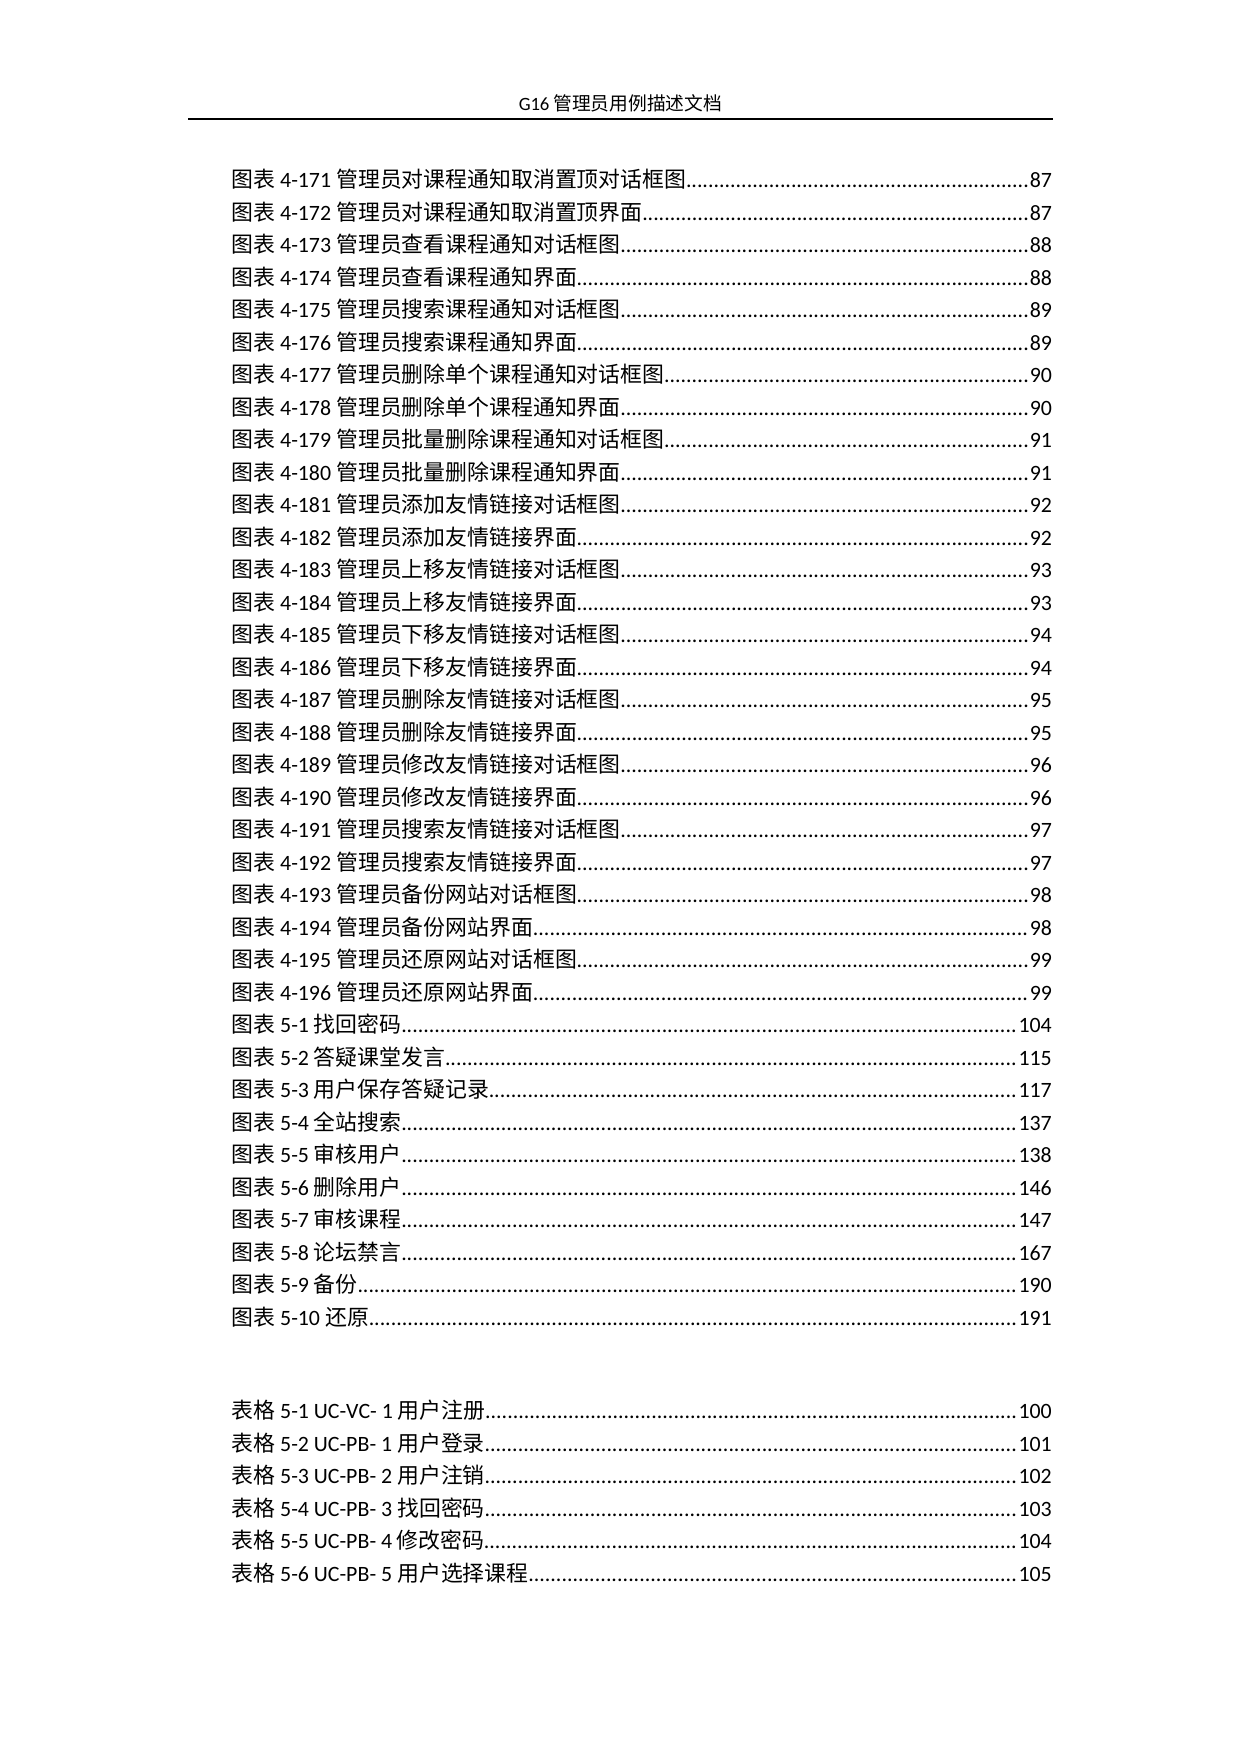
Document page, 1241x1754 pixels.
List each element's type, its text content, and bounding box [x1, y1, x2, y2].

text 图表 5-6 删除用户 146 [231, 1169, 1053, 1202]
text 图表 5-4 全站搜索 137 [231, 1104, 1053, 1137]
text 表格 5-4 UC-PB- 3 找回密码 103 [231, 1491, 1053, 1523]
text 图表 4-177 管理员删除单个课程通知对话框图 90 [231, 357, 1053, 389]
text 图表 4-195 管理员还原网站对话框图 99 [231, 942, 1053, 974]
text 图表 4-184 管理员上移友情链接界面 93 [231, 584, 1053, 617]
text 图表 4-187 管理员删除友情链接对话框图 95 [231, 682, 1053, 714]
text 图表 5-7 审核课程 147 [231, 1202, 1053, 1234]
text 图表 4-182 管理员添加友情链接界面 92 [231, 519, 1053, 552]
text 图表 4-176 管理员搜索课程通知界面 89 [231, 324, 1053, 357]
text 图表 5-10 还原 191 [231, 1299, 1053, 1332]
text 图表 4-193 管理员备份网站对话框图 98 [231, 877, 1053, 909]
text 图表 4-196 管理员还原网站界面 99 [231, 974, 1053, 1007]
text 图表 4-173 管理员查看课程通知对话框图 88 [231, 227, 1053, 259]
text 图表 4-178 管理员删除单个课程通知界面 90 [231, 389, 1053, 422]
text 图表 4-192 管理员搜索友情链接界面 97 [231, 844, 1053, 877]
text 图表 5-1 找回密码 104 [231, 1007, 1053, 1039]
text 图表 4-179 管理员批量删除课程通知对话框图 91 [231, 422, 1053, 454]
text 图表 5-3 用户保存答疑记录 117 [231, 1072, 1053, 1104]
text 图表 4-186 管理员下移友情链接界面 94 [231, 649, 1053, 682]
text 图表 4-180 管理员批量删除课程通知界面 91 [231, 454, 1053, 487]
text 图表 5-9 备份 190 [231, 1267, 1053, 1299]
text 图表 5-2 答疑课堂发言 115 [231, 1039, 1053, 1072]
text 图表 4-175 管理员搜索课程通知对话框图 89 [231, 292, 1053, 324]
text 表格 5-2 UC-PB- 1 用户登录 101 [231, 1426, 1053, 1458]
text 图表 4-183 管理员上移友情链接对话框图 93 [231, 552, 1053, 584]
text 图表 4-189 管理员修改友情链接对话框图 96 [231, 747, 1053, 779]
text 图表 4-171 管理员对课程通知取消置顶对话框图 87 [231, 162, 1053, 194]
text 图表 5-5 审核用户 138 [231, 1137, 1053, 1169]
text 图表 4-185 管理员下移友情链接对话框图 94 [231, 617, 1053, 649]
text 表格 5-6 UC-PB- 5 用户选择课程 105 [231, 1556, 1053, 1588]
text 图表 4-181 管理员添加友情链接对话框图 92 [231, 487, 1053, 519]
text 图表 4-188 管理员删除友情链接界面 95 [231, 714, 1053, 747]
text 图表 5-8 论坛禁言 167 [231, 1234, 1053, 1267]
text 表格 5-1 UC-VC- 1 用户注册 100 [231, 1393, 1053, 1426]
text 图表 4-190 管理员修改友情链接界面 96 [231, 779, 1053, 812]
text 图表 4-172 管理员对课程通知取消置顶界面 87 [231, 194, 1053, 227]
text 表格 5-3 UC-PB- 2 用户注销 102 [231, 1458, 1053, 1491]
text 表格 5-5 UC-PB- 4修改密码 104 [231, 1523, 1053, 1556]
text 图表 4-194 管理员备份网站界面 98 [231, 909, 1053, 942]
text 图表 4-174 管理员查看课程通知界面 88 [231, 259, 1053, 292]
text 图表 4-191 管理员搜索友情链接对话框图 97 [231, 812, 1053, 844]
